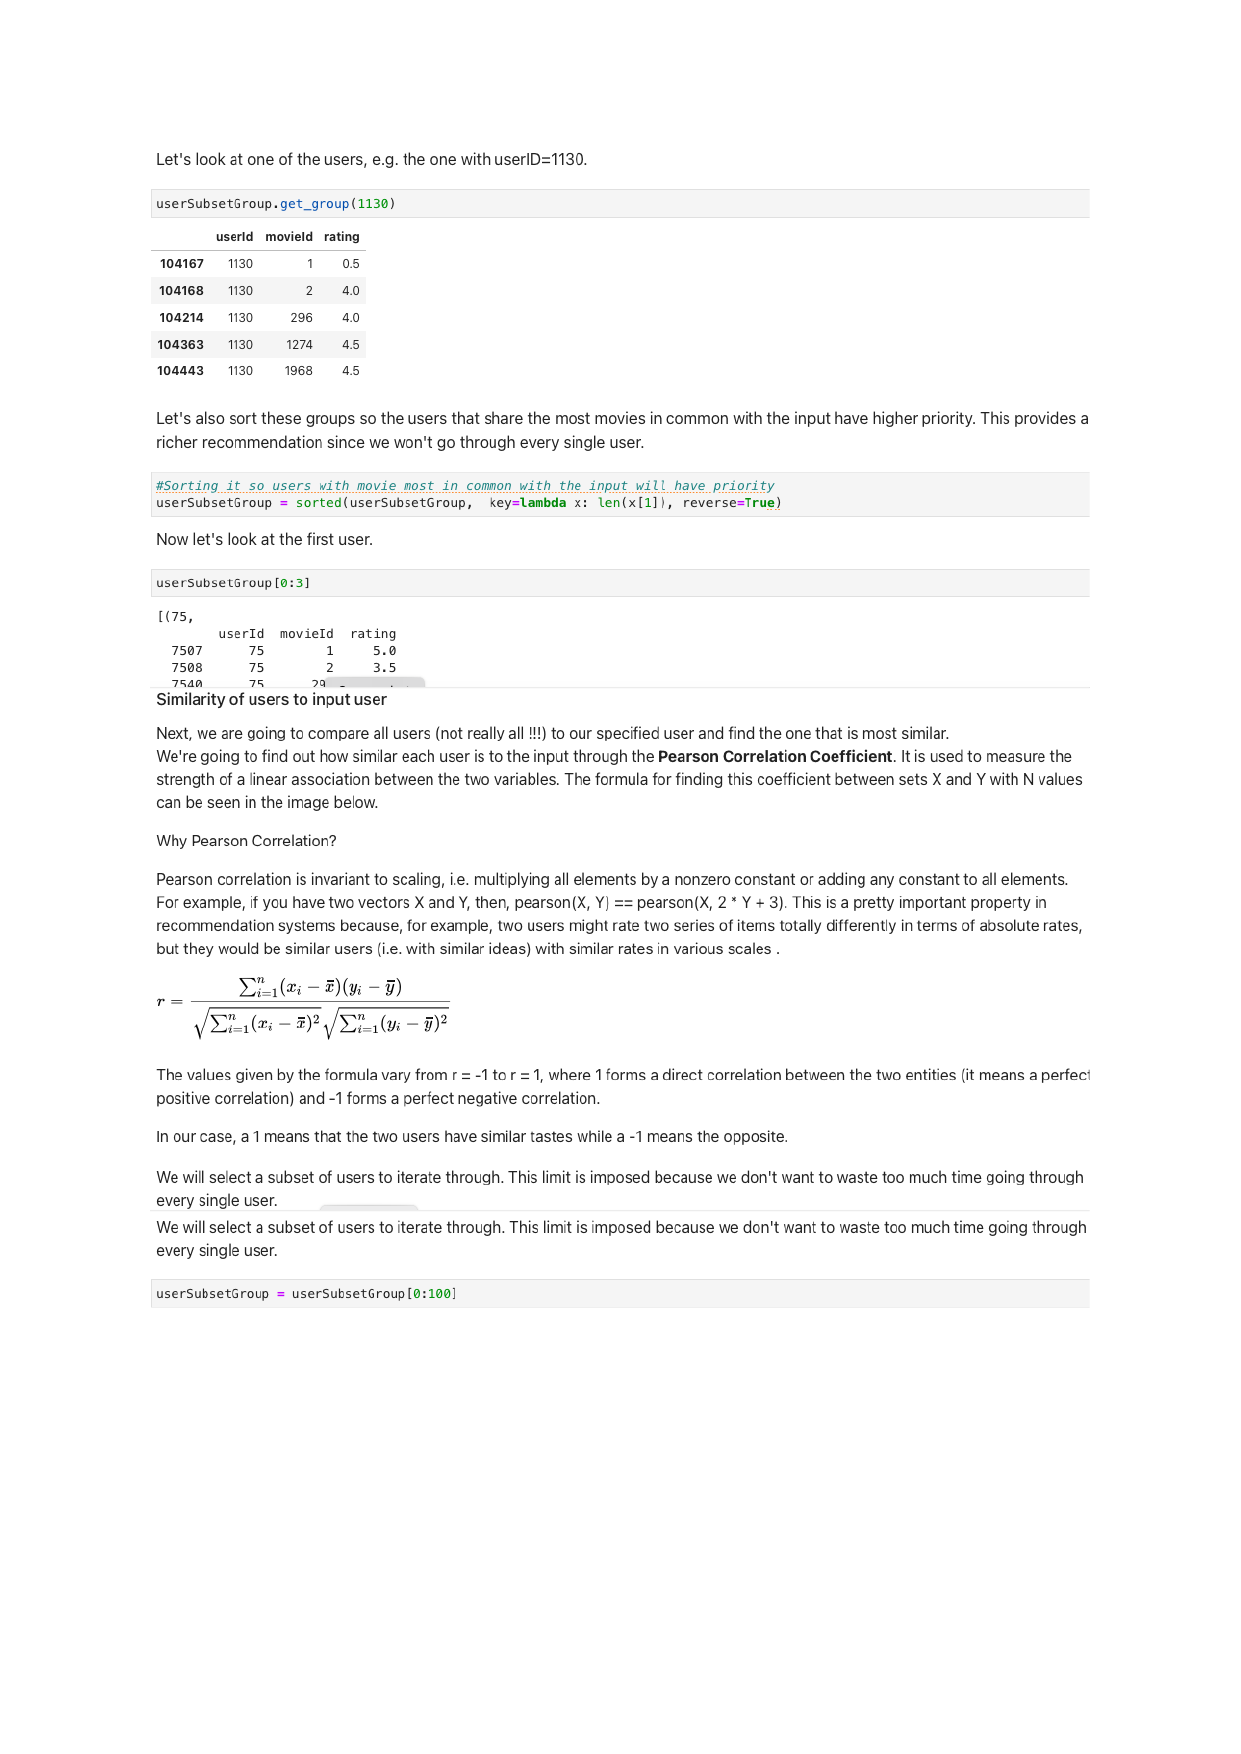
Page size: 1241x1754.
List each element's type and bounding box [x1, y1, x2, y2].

picture [150, 150, 1090, 1308]
